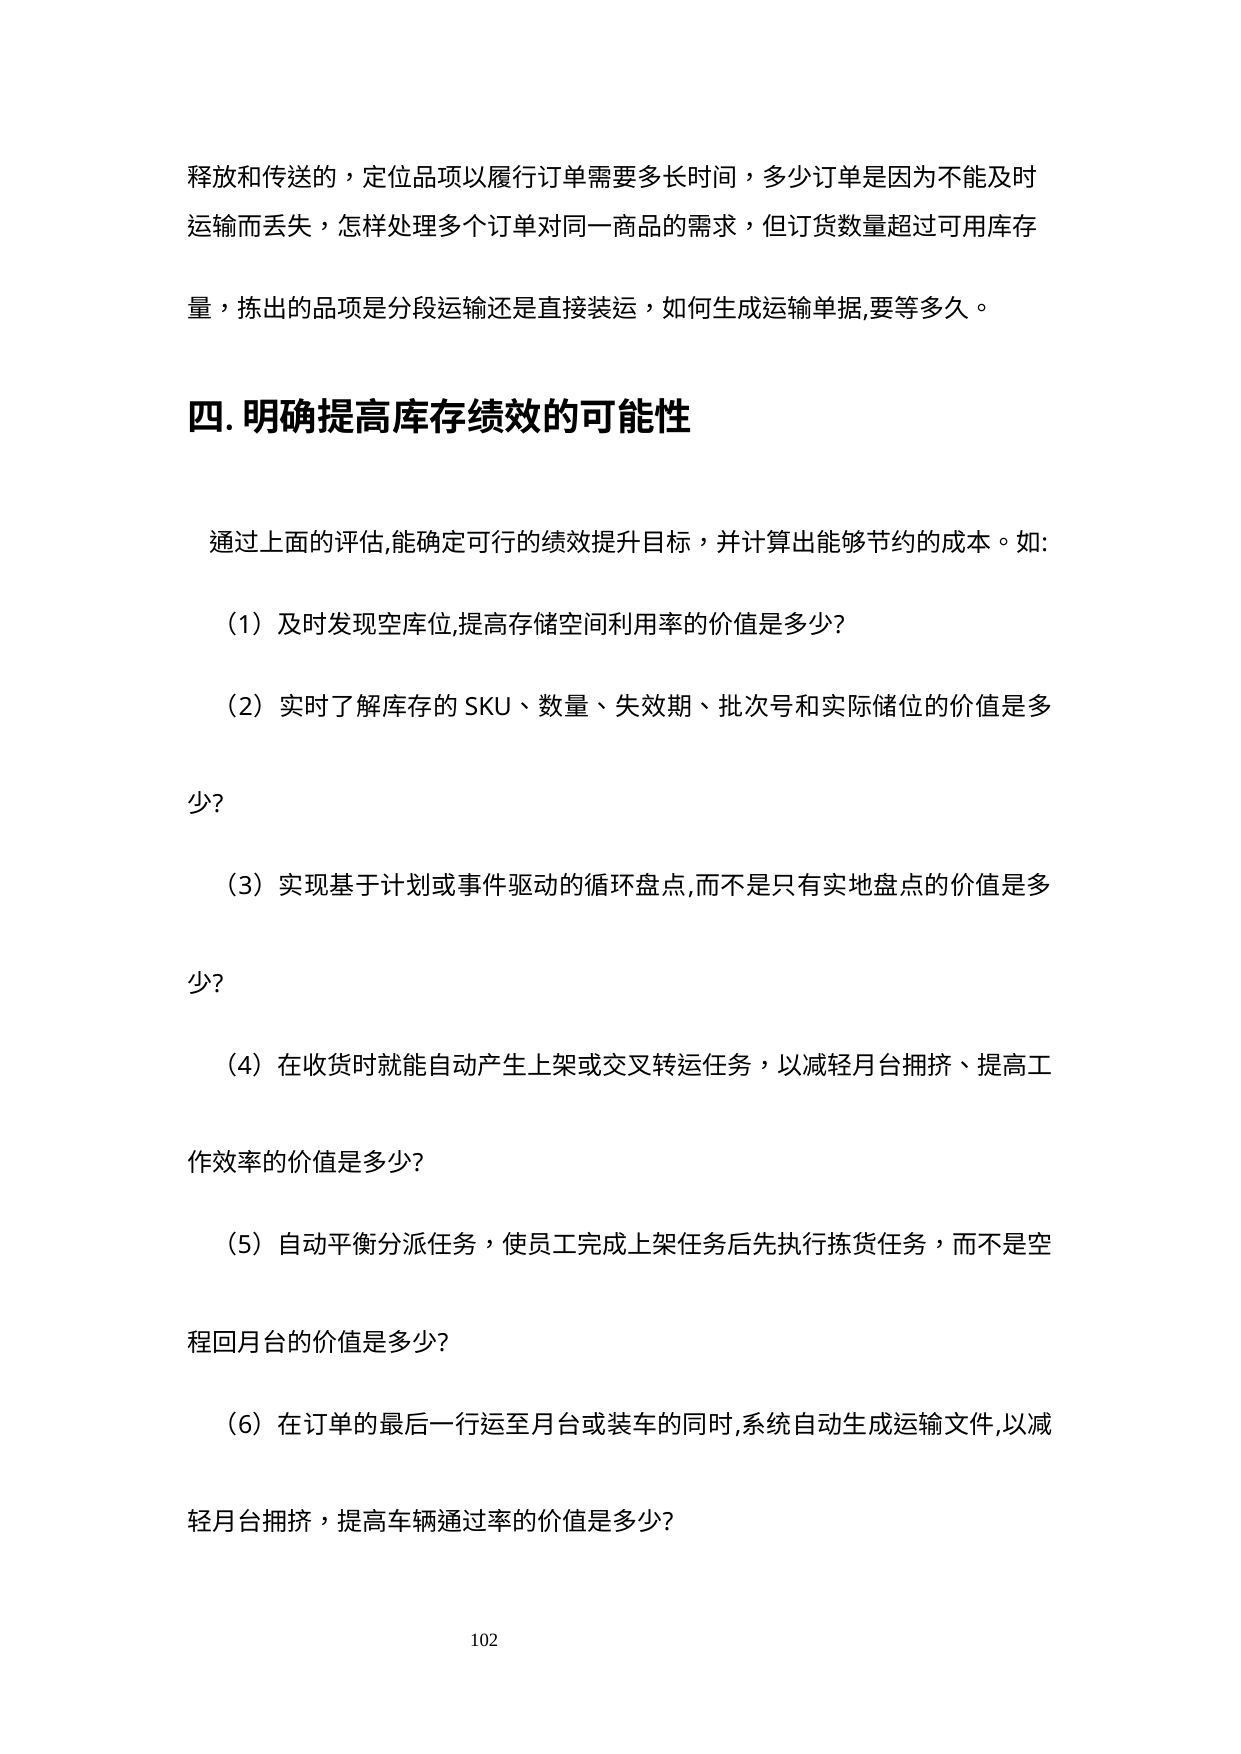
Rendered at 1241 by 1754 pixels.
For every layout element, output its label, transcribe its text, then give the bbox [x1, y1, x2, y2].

text （3）实现基于计划或事件驱动的循环盘点,而不是只有实地盘点的价值是多少? [187, 852, 1053, 1015]
text （5）自动平衡分派任务，使员工完成上架任务后先执行拣货任务，而不是空程回月台的价值是多少? [187, 1211, 1053, 1374]
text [187, 162, 1053, 341]
text （6）在订单的最后一行运至月台或装车的同时,系统自动生成运输文件,以减轻月台拥挤，提高车辆通过率的价值是多少? [187, 1391, 1053, 1553]
text 通过上面的评估,能确定可行的绩效提升目标，并计算出能够节约的成本。如: [187, 509, 1053, 574]
text （4）在收货时就能自动产生上架或交叉转运任务，以减轻月台拥挤、提高工作效率的价值是多少? [187, 1032, 1053, 1194]
text （2）实时了解库存的SKU、数量、失效期、批次号和实际储位的价值是多少? [187, 673, 1053, 836]
subtitle 四. 明确提高库存绩效的可能性 [187, 385, 1053, 450]
text （1）及时发现空库位,提高存储空间利用率的价值是多少? [187, 591, 1053, 656]
